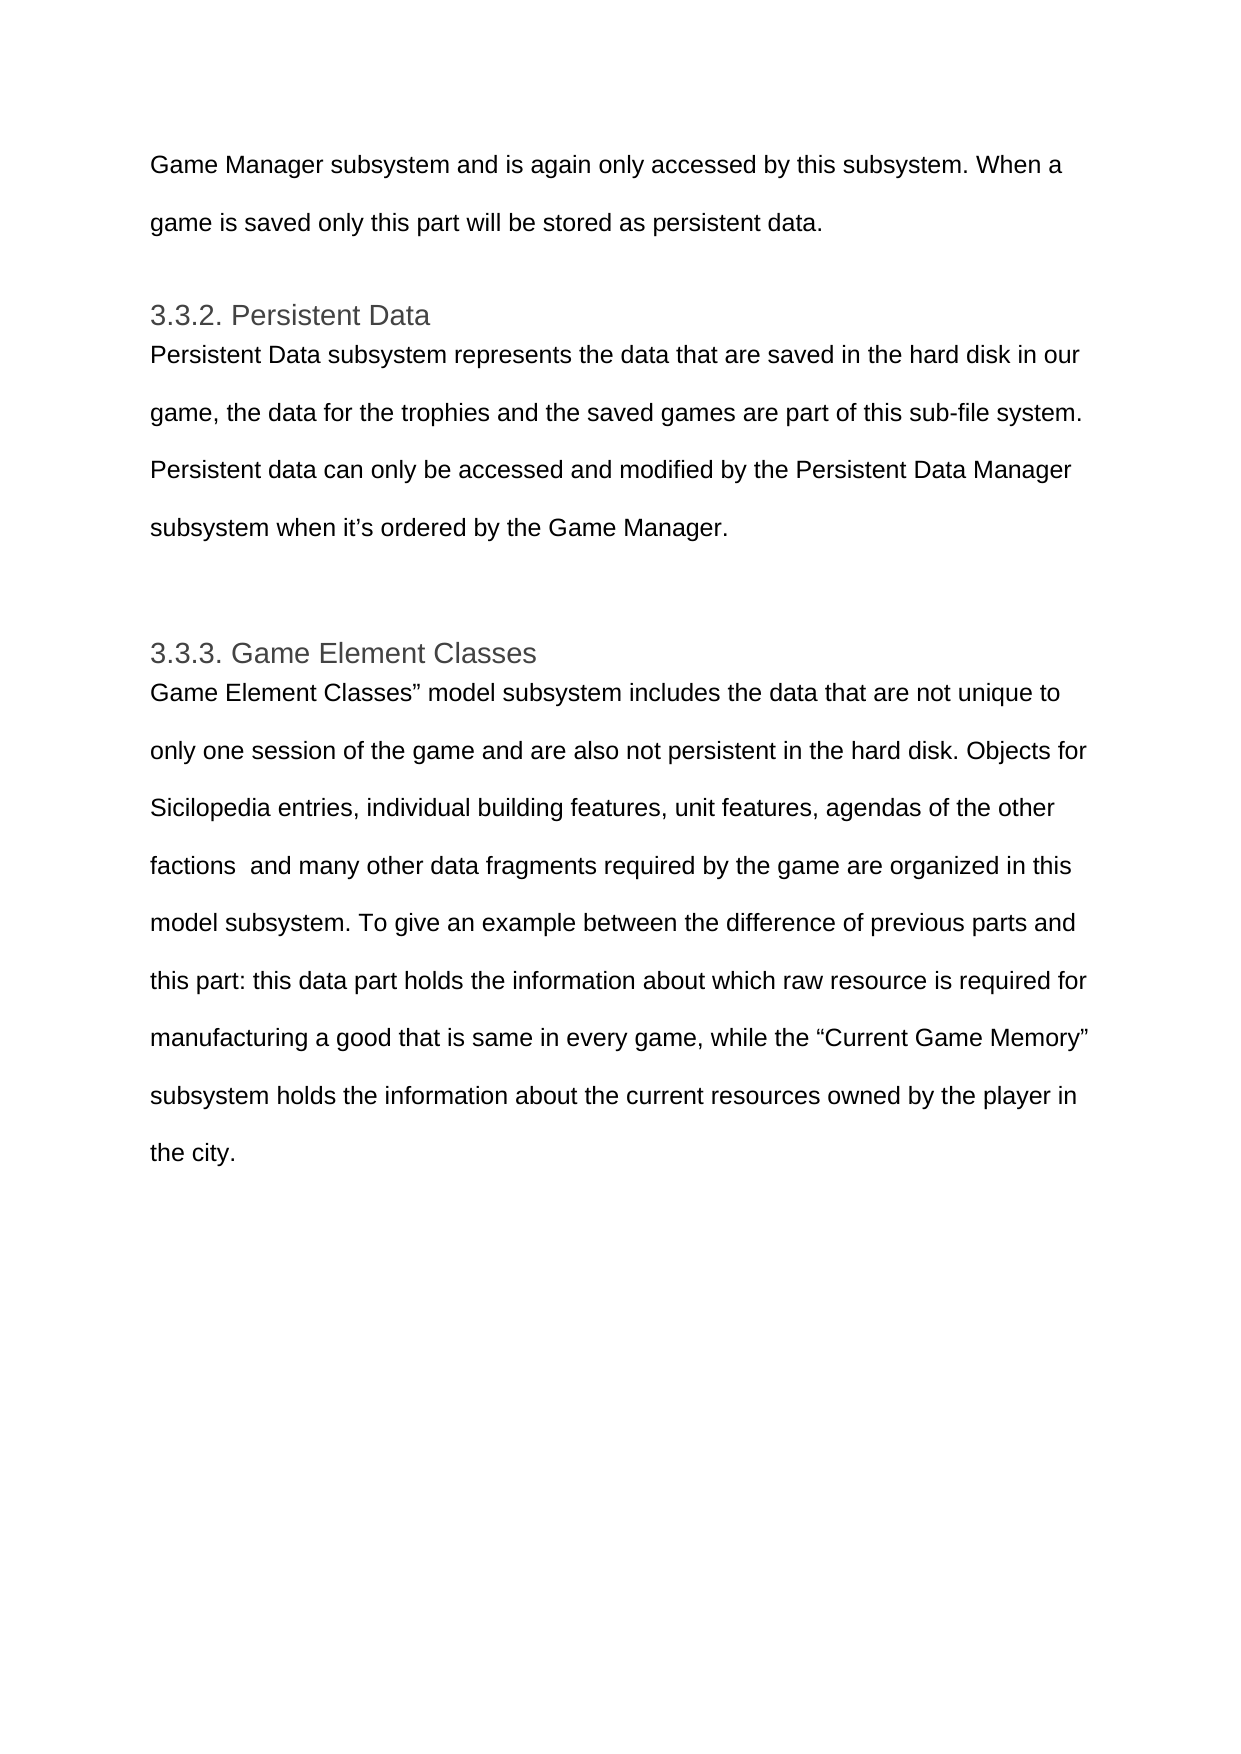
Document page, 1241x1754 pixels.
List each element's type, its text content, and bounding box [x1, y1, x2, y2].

subtitle 3.3.3. Game Element Classes [150, 637, 1090, 670]
text Persistent Data subsystem represents the data that are saved in the hard disk in our game, the data for the trophies and the saved games are part of this sub-file system. Persistent data can only be accessed and modified by the Persistent Data Manager subsystem when it’s ordered by the Game Manager. [150, 340, 1090, 541]
subtitle 3.3.2. Persistent Data [150, 298, 1090, 332]
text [150, 150, 1090, 236]
text Game Element Classes” model subsystem includes the data that are not unique to only one session of the game and are also not persistent in the hard disk. Objects for Sicilopedia entries, individual building features, unit features, agendas of the other factions and many other data fragments required by the game are organized in this model subsystem. To give an example between the difference of previous parts and this part: this data part holds the information about which raw resource is required for manufacturing a good that is same in every game, while the “Current Game Memory” subsystem holds the information about the current resources owned by the player in the city. [150, 678, 1090, 1167]
